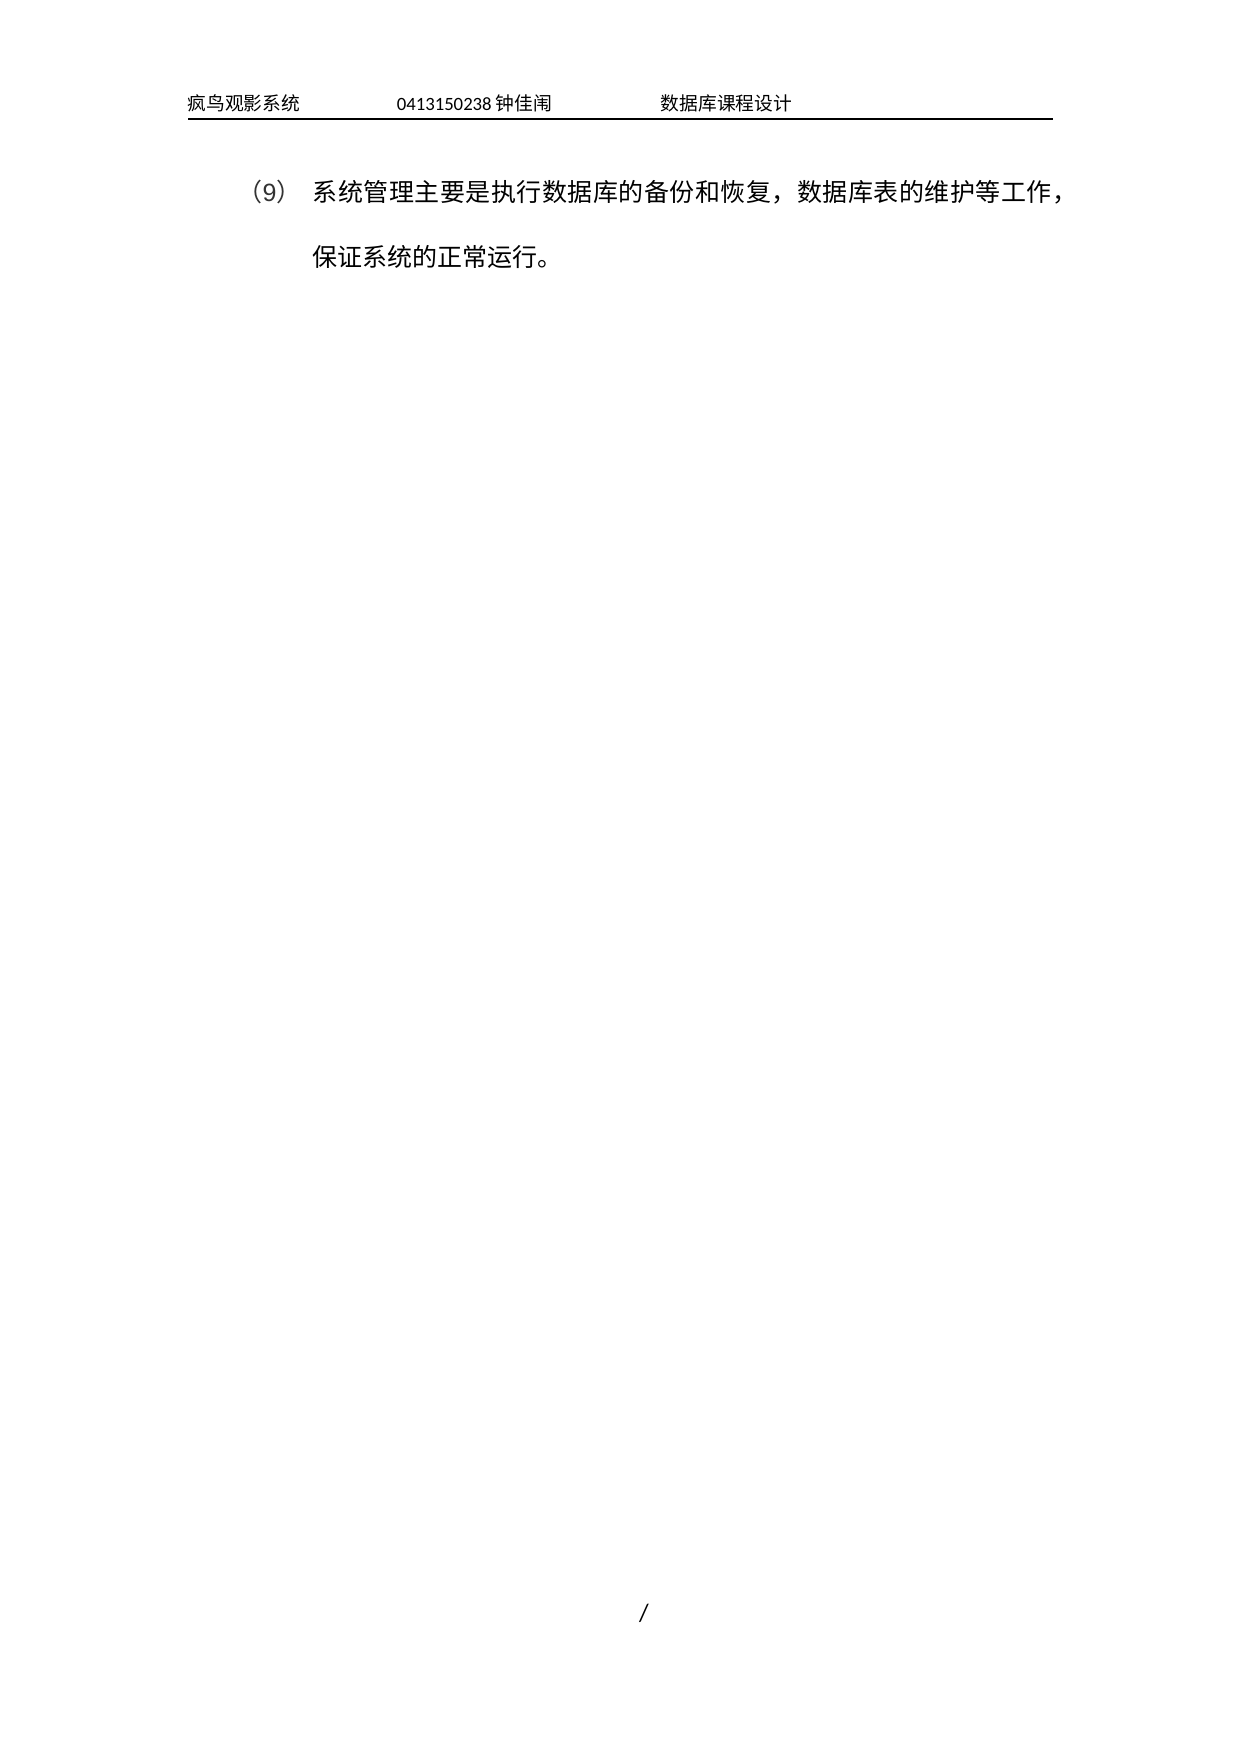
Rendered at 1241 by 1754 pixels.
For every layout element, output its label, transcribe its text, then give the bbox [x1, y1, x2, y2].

list 系统管理主要是执行数据库的备份和恢复，数据库表的维护等工作，保证系统的正常运行。 [237, 158, 1053, 288]
